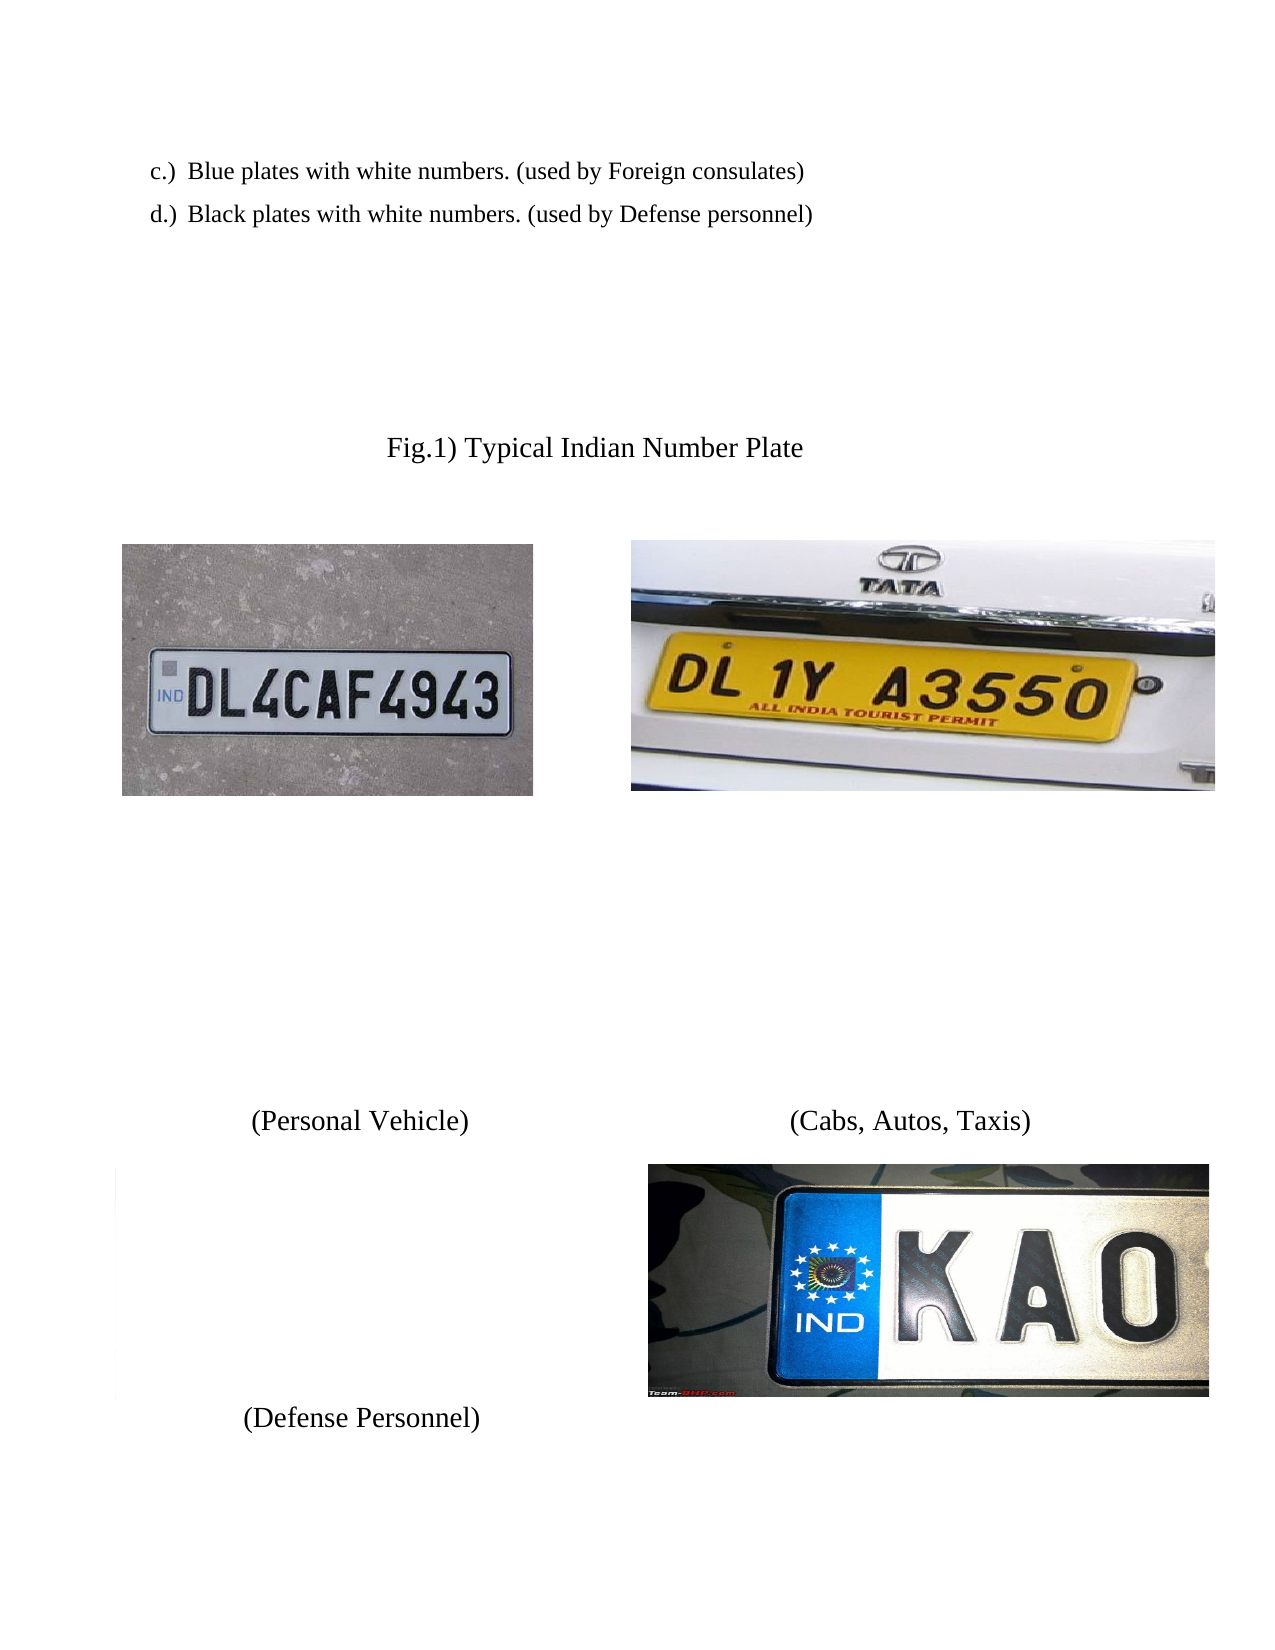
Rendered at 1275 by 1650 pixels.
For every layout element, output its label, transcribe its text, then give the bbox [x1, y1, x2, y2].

picture [120, 544, 534, 795]
list Fig.1) Typical Indian Number Plate [262, 430, 1162, 463]
text (Personal Vehicle) (Cabs, Autos, Taxis) [112, 1103, 1162, 1137]
picture [646, 1164, 1209, 1396]
picture [631, 540, 1216, 791]
list Blue plates with white numbers. (used by Foreign consulates) [150, 156, 1162, 184]
text (Defense Personnel) (Foreign Consultant) [112, 1400, 1162, 1434]
list Black plates with white numbers. (used by Defense personnel) [150, 199, 1162, 228]
